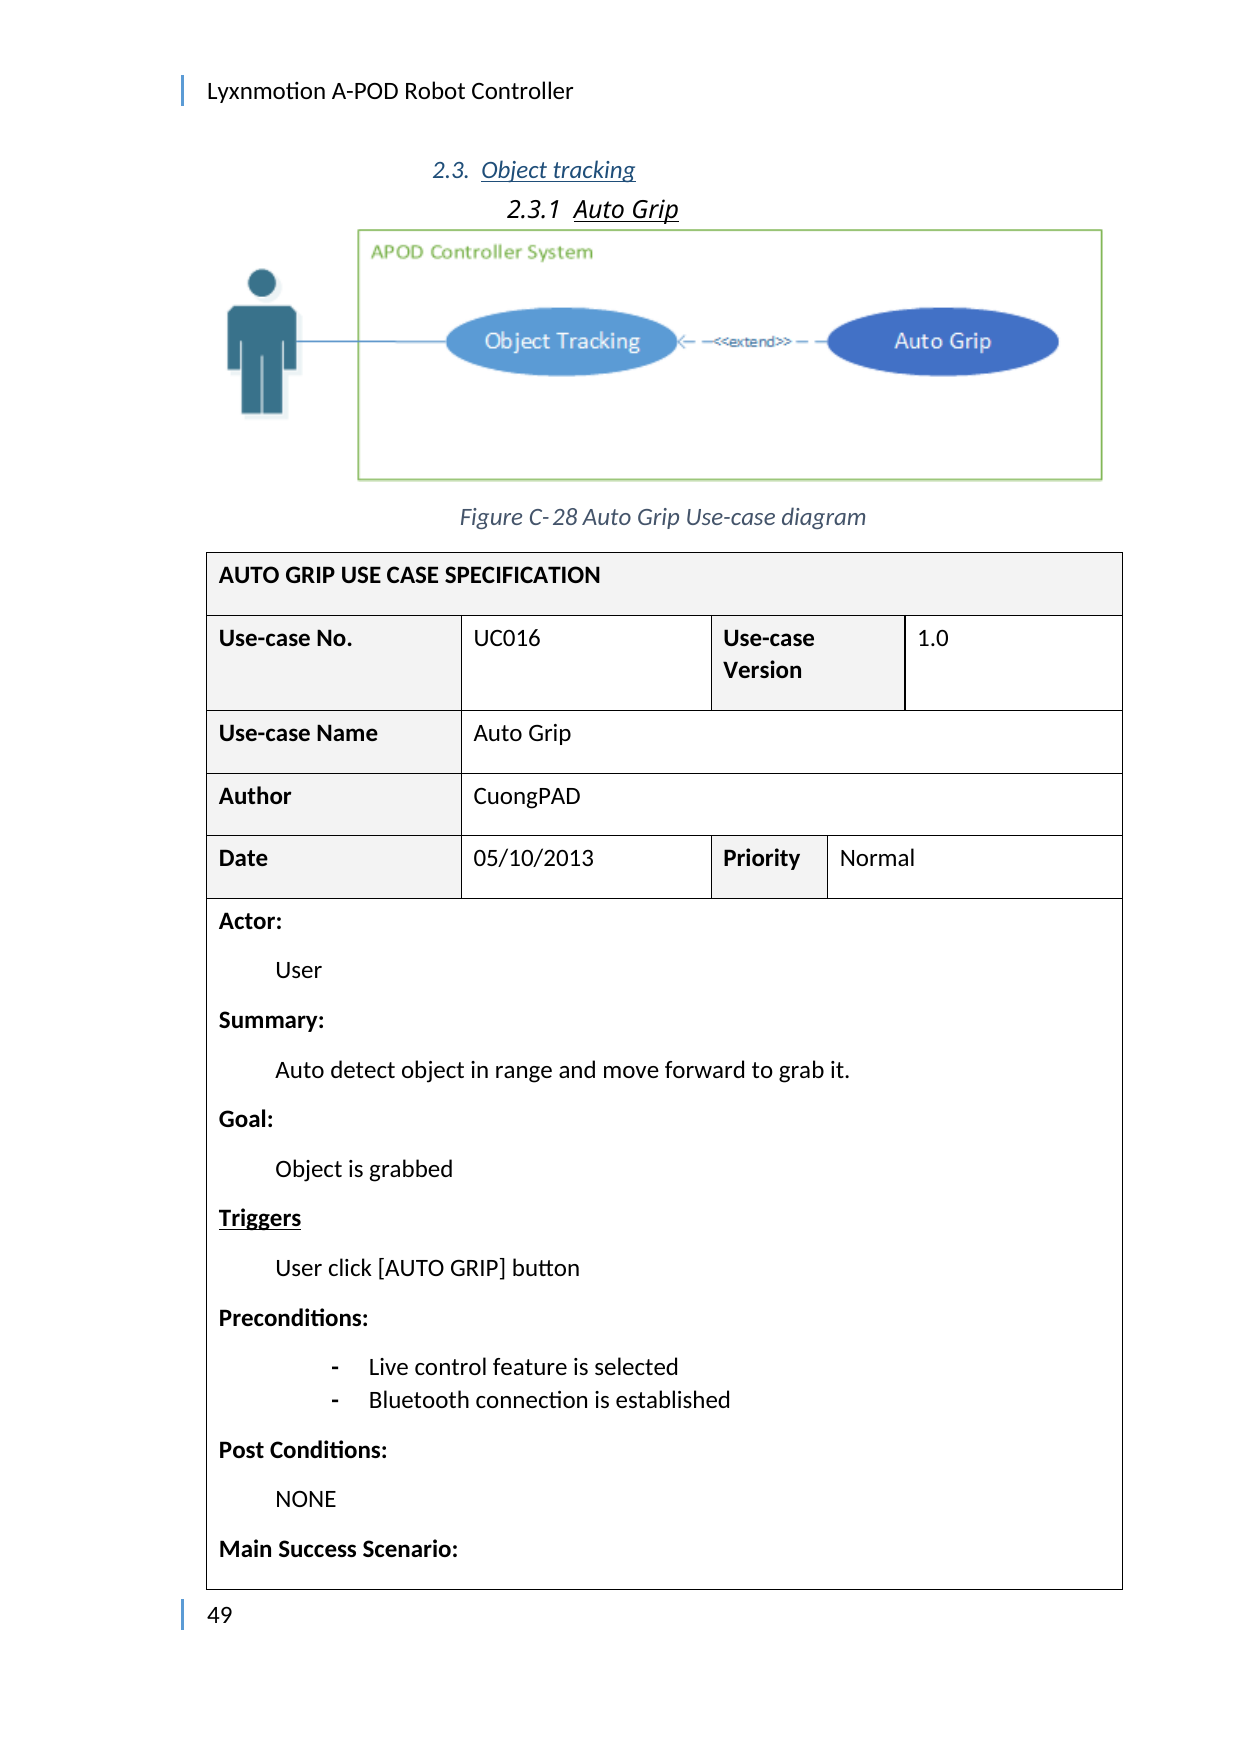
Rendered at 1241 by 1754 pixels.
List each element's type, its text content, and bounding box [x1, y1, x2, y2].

table_cell CuongPAD [462, 774, 1122, 835]
picture [220, 228, 1109, 482]
subtitle Auto Grip [507, 192, 1122, 226]
table_cell Date [207, 836, 461, 898]
table_cell Author [207, 774, 461, 835]
table_cell Use-case Name [207, 711, 461, 773]
table_cell Use-case No. [207, 616, 461, 710]
table_cell UC016 [462, 616, 711, 710]
table_cell Auto Grip [462, 711, 1122, 773]
table_header AUTO GRIP USE CASE SPECIFICATION [207, 553, 1122, 615]
table_cell Priority [712, 836, 827, 898]
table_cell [207, 899, 1122, 1588]
table_cell Use-case Version [712, 616, 904, 710]
table_cell Normal [828, 836, 1122, 898]
text Figure - Auto Grip Use-case diagram [207, 501, 1122, 531]
subtitle Object tracking [432, 155, 1122, 185]
table_cell 05/10/2013 [462, 836, 711, 898]
table_cell 1.0 [906, 616, 1122, 710]
